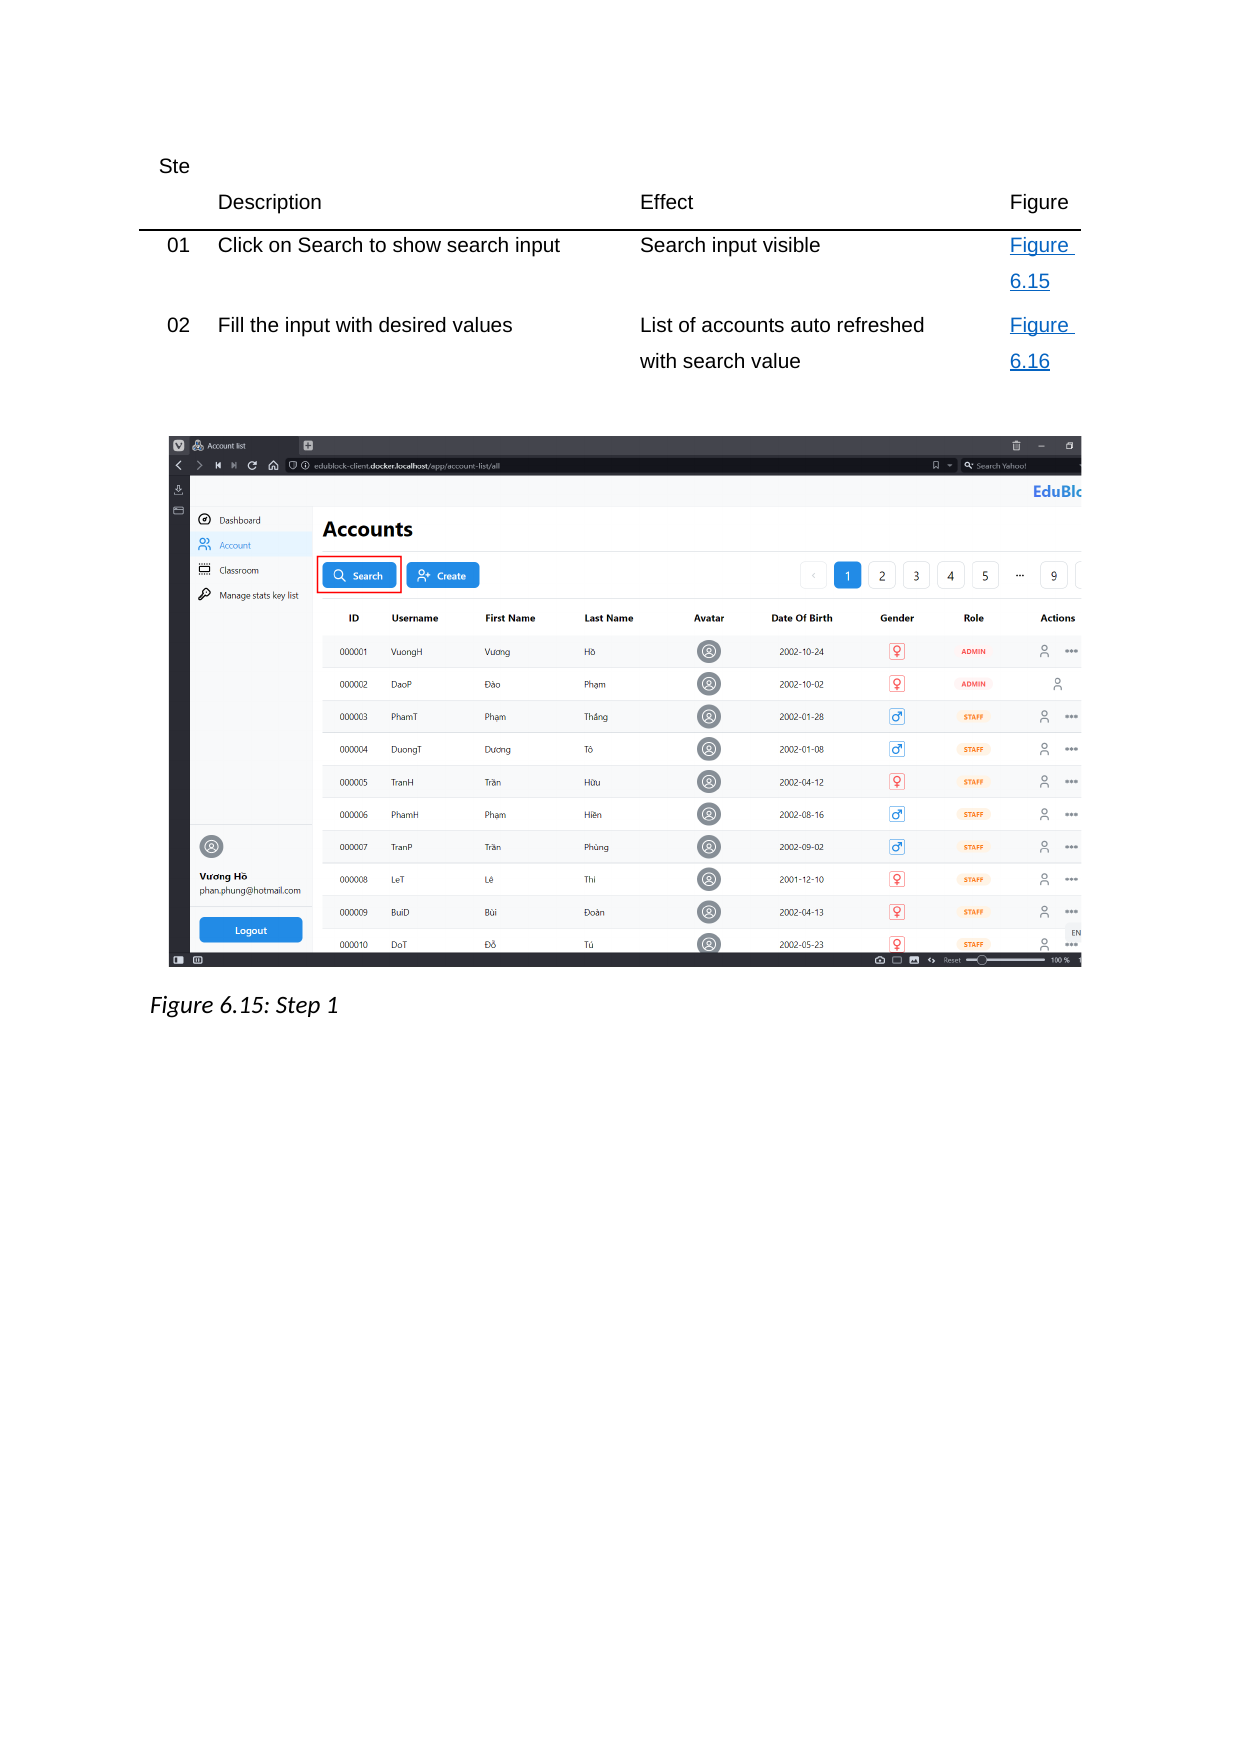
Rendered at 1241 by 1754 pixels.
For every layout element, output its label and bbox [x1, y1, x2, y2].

picture [168, 436, 1082, 967]
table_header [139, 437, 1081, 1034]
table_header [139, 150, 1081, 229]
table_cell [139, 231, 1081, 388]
